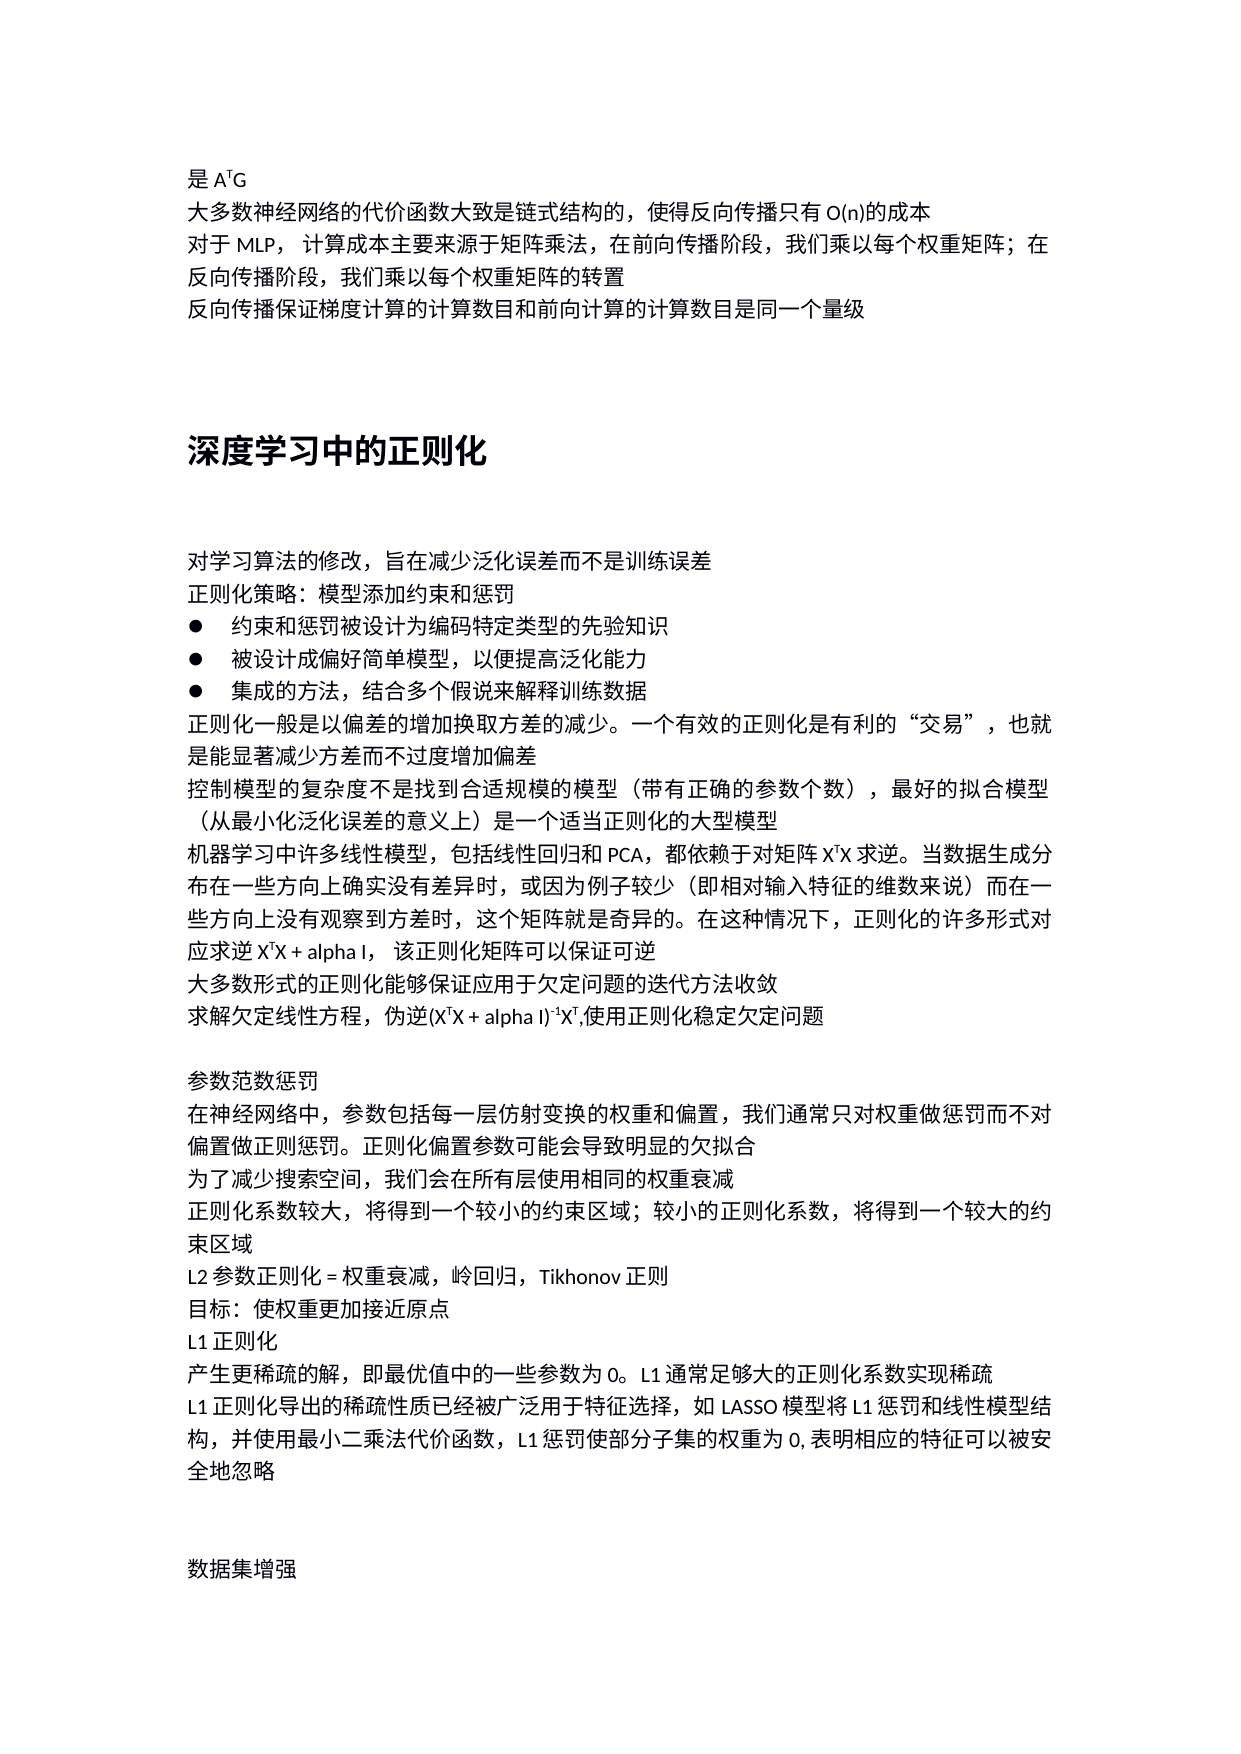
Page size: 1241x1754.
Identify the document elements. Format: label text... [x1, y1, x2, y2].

text 产生更稀疏的解，即最优值中的一些参数为0。L1通常足够大的正则化系数实现稀疏 [187, 1356, 1053, 1389]
text L1正则化 [187, 1324, 1053, 1356]
list 约束和惩罚被设计为编码特定类型的先验知识 [187, 609, 1053, 641]
text 大多数神经网络的代价函数大致是链式结构的，使得反向传播只有O(n)的成本 [187, 194, 1053, 227]
text 求解欠定线性方程，伪逆(XTX + alpha I)-1XT,使用正则化稳定欠定问题 [187, 999, 1053, 1031]
text 反向传播保证梯度计算的计算数目和前向计算的计算数目是同一个量级 [187, 292, 1053, 324]
text 参数范数惩罚 [187, 1064, 1053, 1096]
list 集成的方法，结合多个假说来解释训练数据 [187, 674, 1053, 706]
text 目标：使权重更加接近原点 [187, 1291, 1053, 1324]
text L2参数正则化 = 权重衰减，岭回归，Tikhonov正则 [187, 1259, 1053, 1291]
text 对于MLP， 计算成本主要来源于矩阵乘法，在前向传播阶段，我们乘以每个权重矩阵；在反向传播阶段，我们乘以每个权重矩阵的转置 [187, 227, 1053, 292]
text 正则化策略：模型添加约束和惩罚 [187, 576, 1053, 609]
text 大多数形式的正则化能够保证应用于欠定问题的迭代方法收敛 [187, 966, 1053, 999]
text L1正则化导出的稀疏性质已经被广泛用于特征选择，如LASSO模型将L1惩罚和线性模型结构，并使用最小二乘法代价函数，L1惩罚使部分子集的权重为0, 表明相应的特征可以被安全地忽略 [187, 1389, 1053, 1486]
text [187, 162, 1053, 194]
text 对学习算法的修改，旨在减少泛化误差而不是训练误差 [187, 544, 1053, 576]
text 正则化一般是以偏差的增加换取方差的减少。一个有效的正则化是有利的“交易”，也就是能显著减少方差而不过度增加偏差 [187, 706, 1053, 771]
subtitle 深度学习中的正则化 [187, 417, 1053, 482]
text 机器学习中许多线性模型，包括线性回归和PCA，都依赖于对矩阵XTX求逆。当数据生成分布在一些方向上确实没有差异时，或因为例子较少（即相对输入特征的维数来说）而在一些方向上没有观察到方差时，这个矩阵就是奇异的。在这种情况下，正则化的许多形式对应求逆XTX + alpha I， 该正则化矩阵可以保证可逆 [187, 836, 1053, 966]
list 被设计成偏好简单模型，以便提高泛化能力 [187, 641, 1053, 674]
text 为了减少搜索空间，我们会在所有层使用相同的权重衰减 [187, 1161, 1053, 1194]
text 数据集增强 [187, 1551, 1053, 1584]
text 正则化系数较大，将得到一个较小的约束区域；较小的正则化系数，将得到一个较大的约束区域 [187, 1194, 1053, 1259]
text 控制模型的复杂度不是找到合适规模的模型（带有正确的参数个数），最好的拟合模型（从最小化泛化误差的意义上）是一个适当正则化的大型模型 [187, 771, 1053, 836]
text 在神经网络中，参数包括每一层仿射变换的权重和偏置，我们通常只对权重做惩罚而不对偏置做正则惩罚。正则化偏置参数可能会导致明显的欠拟合 [187, 1096, 1053, 1161]
